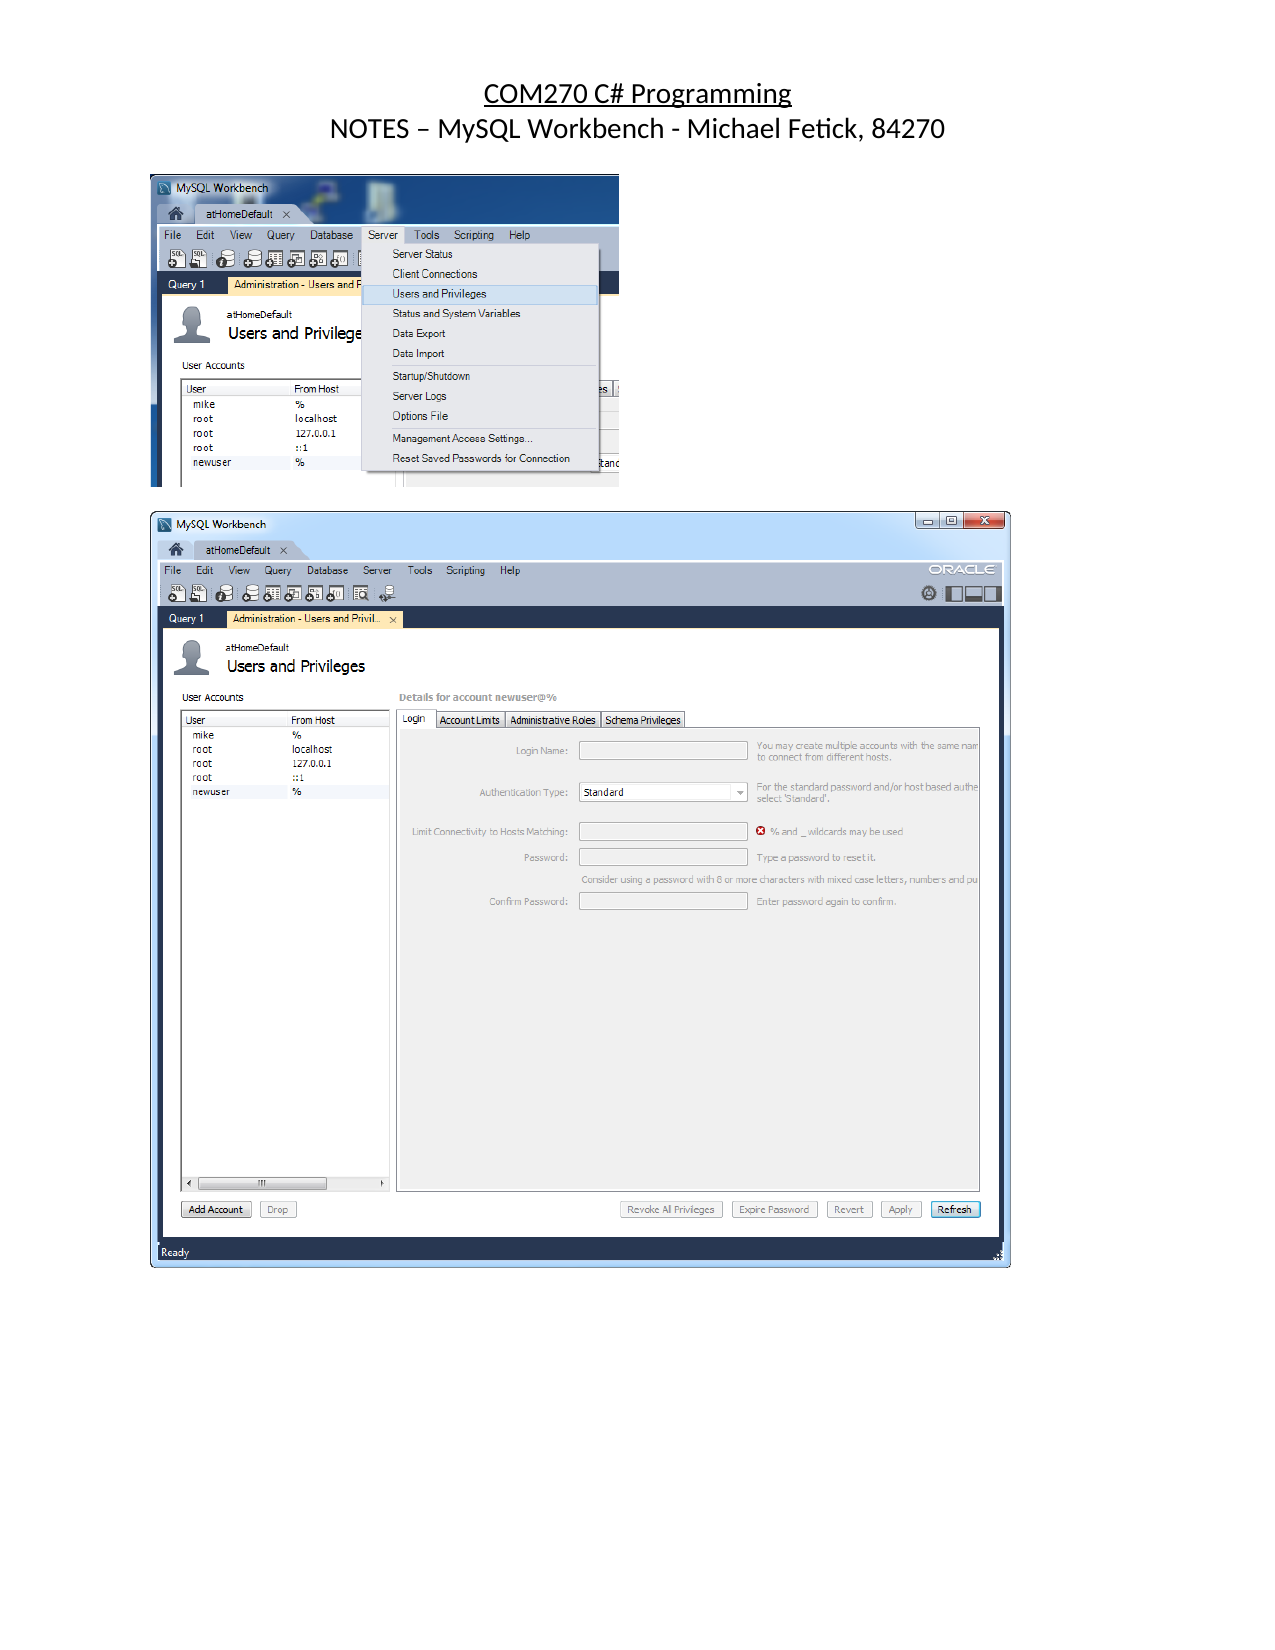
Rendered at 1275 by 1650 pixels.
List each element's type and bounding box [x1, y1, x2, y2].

picture [150, 174, 619, 487]
picture [150, 511, 1011, 1268]
